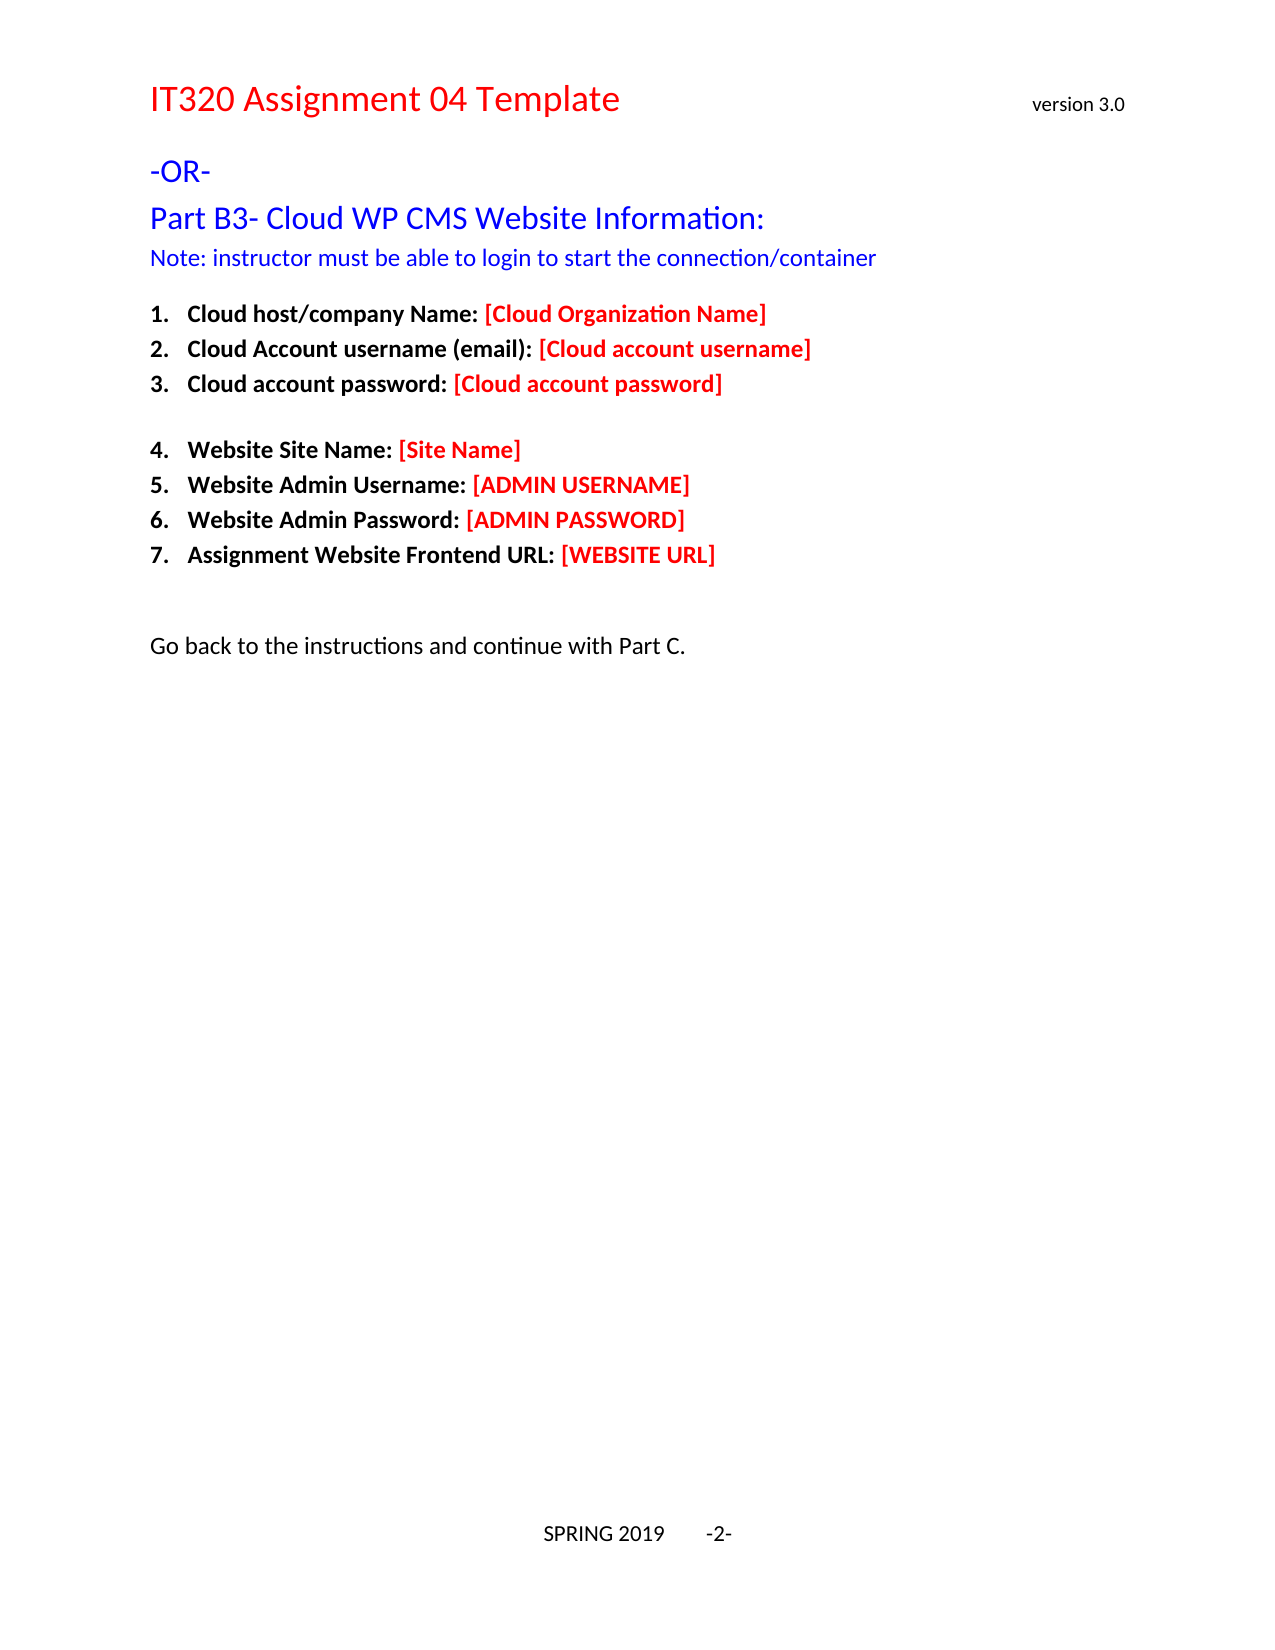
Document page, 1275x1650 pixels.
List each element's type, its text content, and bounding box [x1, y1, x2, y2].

text Go back to the instructions and continue with Part C. [150, 631, 1125, 661]
list Cloud account password: [Cloud account password] [150, 368, 1125, 431]
list Assignment Website Frontend URL: [WEBSITE URL] [150, 540, 1125, 570]
list Website Admin Username: [ADMIN USERNAME] [150, 470, 1125, 500]
list Website Site Name: [Site Name] [150, 435, 1125, 465]
text -OR- Part B3- Cloud WP CMS Website Information: Note: instructor must be able to login to start the connection/container [150, 150, 1125, 272]
list Cloud host/company Name: [Cloud Organization Name] [150, 298, 1125, 328]
list Website Admin Password: [ADMIN PASSWORD] [150, 505, 1125, 535]
list Cloud Account username (email): [Cloud account username] [150, 333, 1125, 363]
